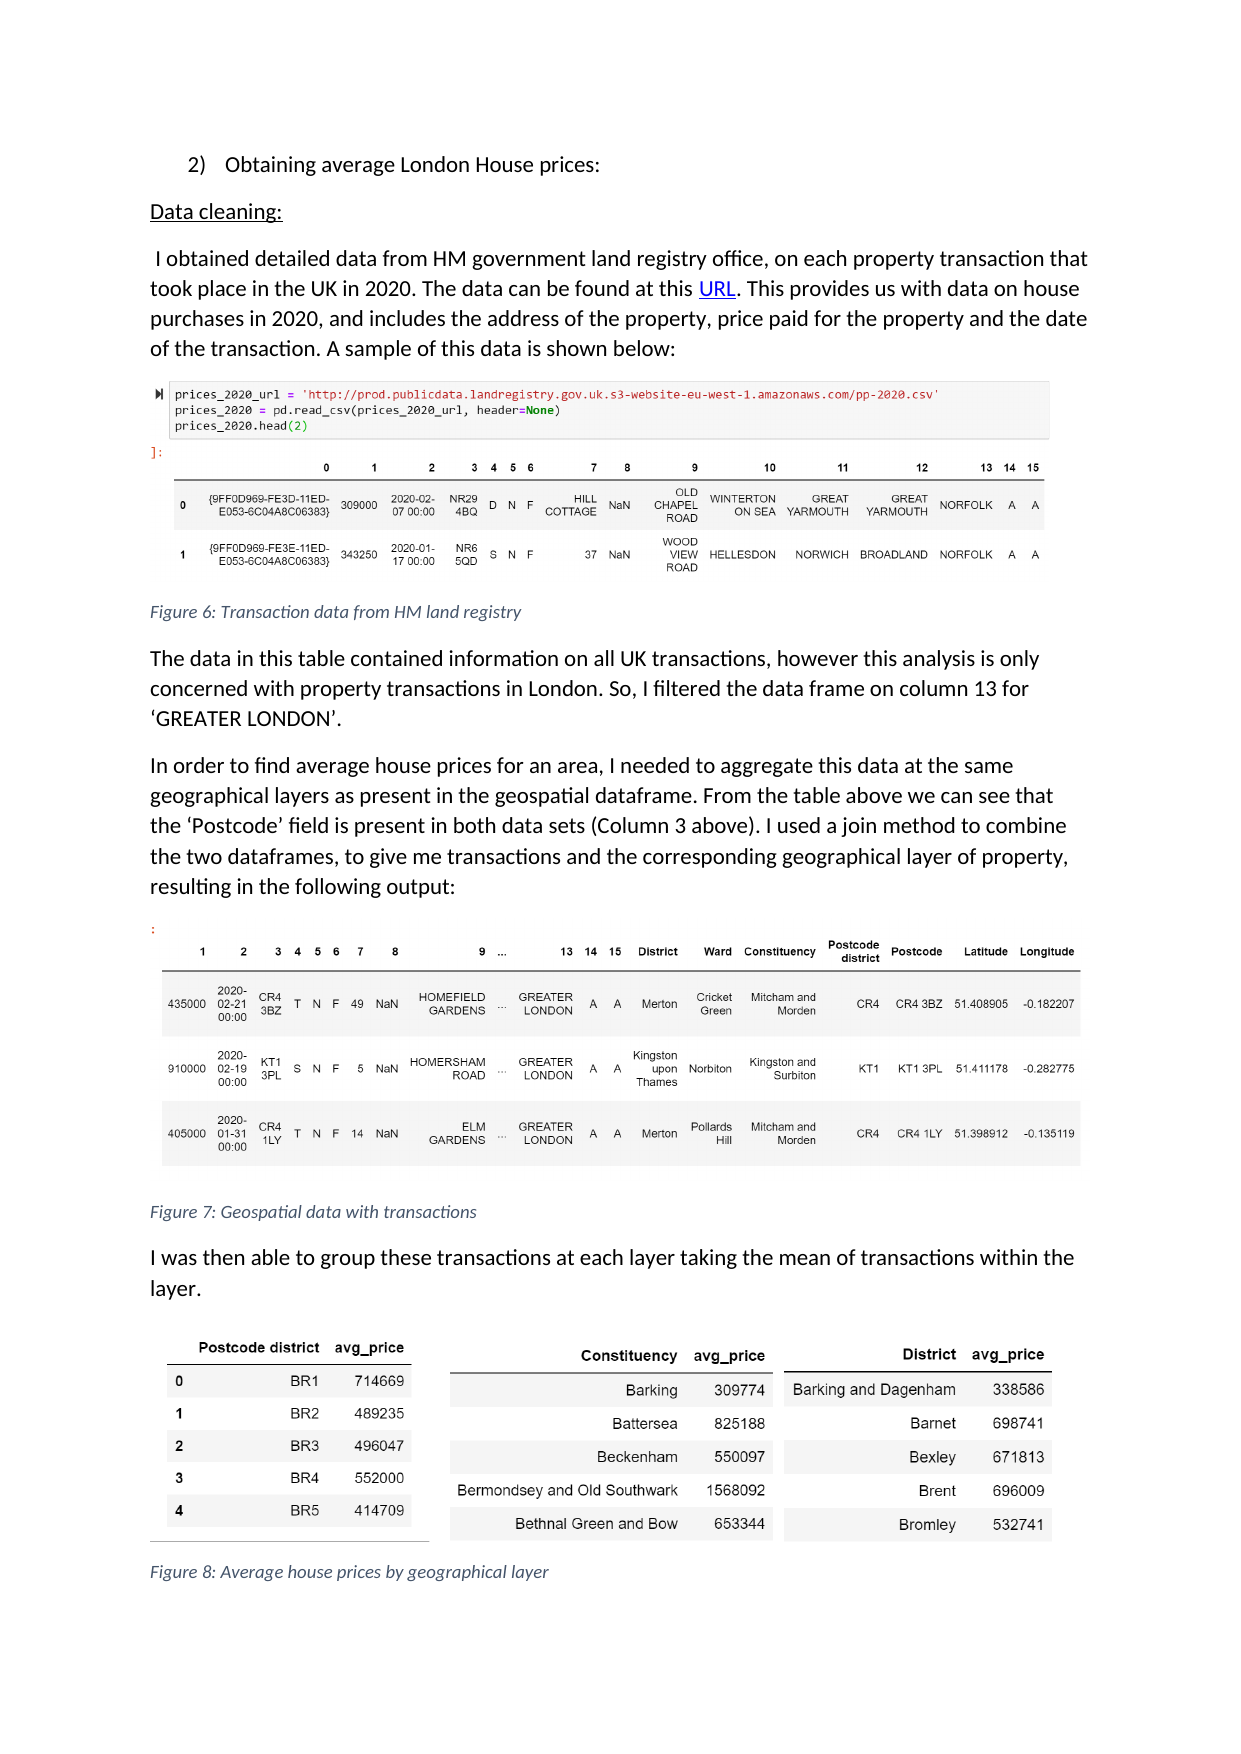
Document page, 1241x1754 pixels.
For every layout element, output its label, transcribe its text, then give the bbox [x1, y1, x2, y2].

list Obtaining average London House prices: [187, 150, 1090, 178]
text Figure 7: Geospatial data with transactions [150, 1200, 1090, 1223]
text I was then able to group these transactions at each layer taking the mean of transactions within the layer. [150, 1243, 1090, 1302]
picture [450, 1340, 779, 1542]
text I obtained detailed data from HM government land registry office, on each property transaction that took place in the UK in 2020. The data can be found at this URL. This provides us with data on house purchases in 2020, and includes the address of the property, price paid for the property and the date of the transaction. A sample of this data is shown below: [150, 244, 1090, 362]
text Figure 8: Average house prices by geographical layer [150, 1561, 1090, 1583]
picture [784, 1344, 1061, 1542]
text Data cleaning: [150, 197, 1090, 225]
picture [150, 918, 1091, 1181]
picture [150, 381, 1050, 582]
text The data in this table contained information on all UK transactions, however this analysis is only concerned with property transactions in London. So, I filtered the data frame on column 13 for ‘GREATER LONDON’. [150, 644, 1090, 732]
text In order to find average house prices for an area, I needed to aggregate this data at the same geographical layers as present in the geospatial dataframe. From the table above we can see that the ‘Postcode’ field is present in both data sets (Column 3 above). I used a join method to combine the two dataframes, to give me transactions and the corresponding geographical layer of property, resulting in the following output: [150, 751, 1090, 900]
text Figure 6: Transaction data from HM land registry [150, 600, 1090, 623]
picture [150, 1320, 430, 1542]
